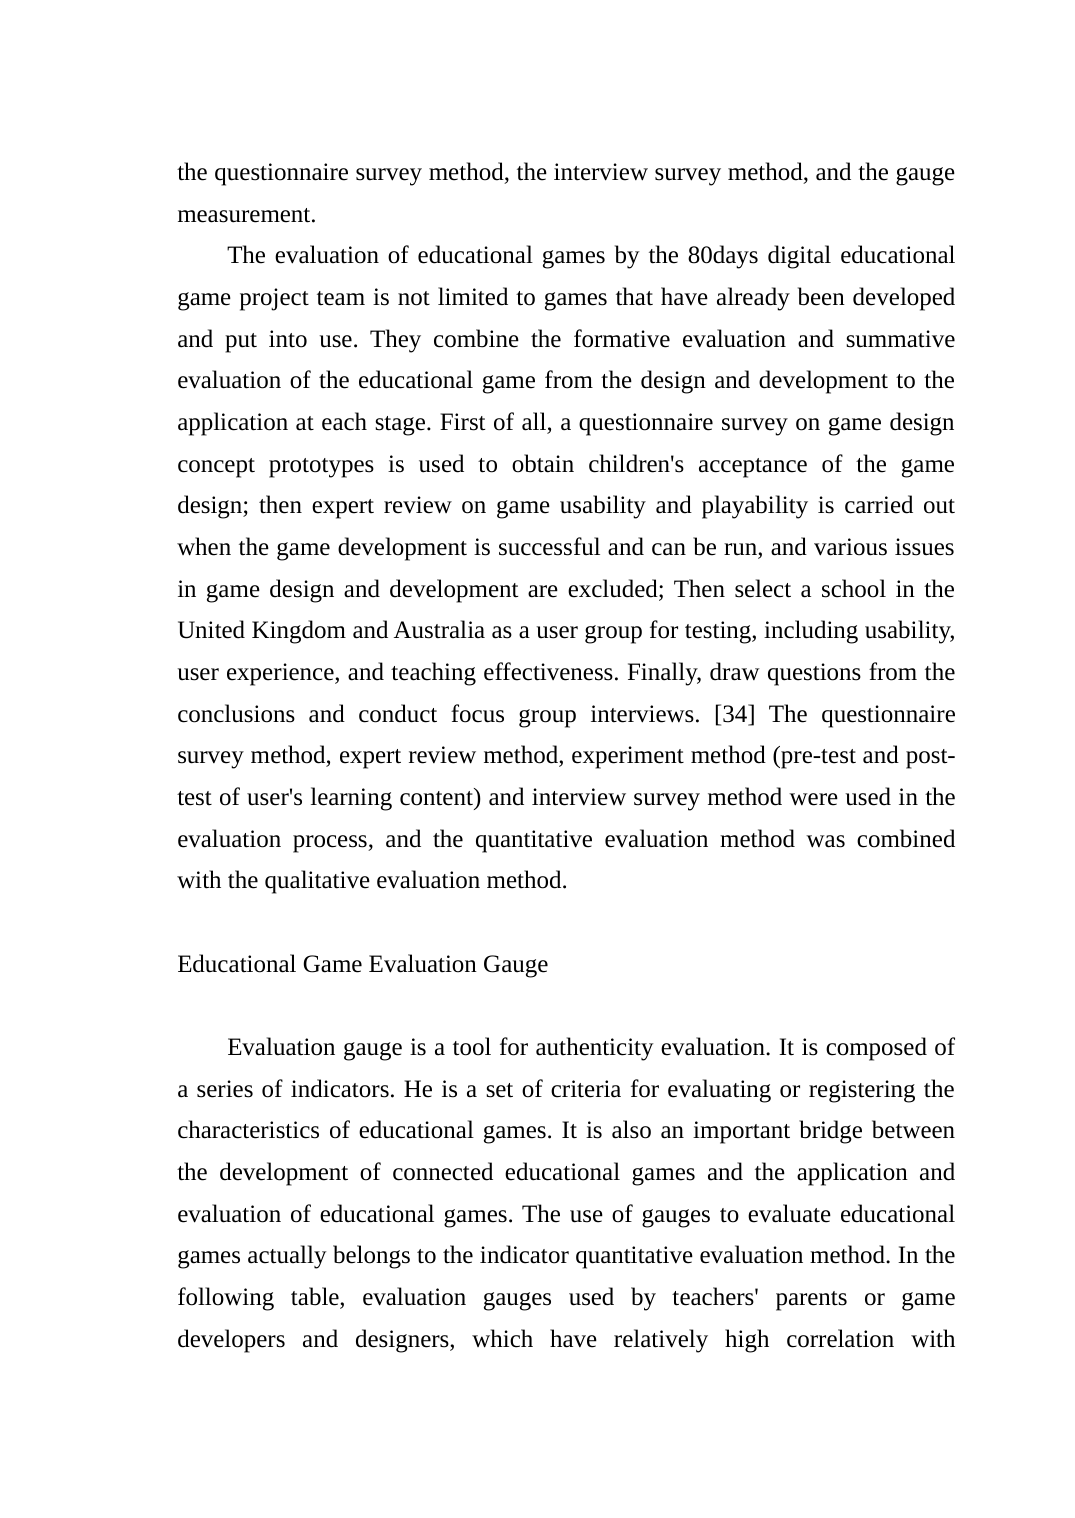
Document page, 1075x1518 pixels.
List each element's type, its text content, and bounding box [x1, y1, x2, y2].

text The evaluation of educational games by the 80days digital educational game project team is not limited to games that have already been developed and put into use. They combine the formative evaluation and summative evaluation of the educational game from the design and development to the application at each stage. First of all, a questionnaire survey on game design concept prototypes is used to obtain children's acceptance of the game design; then expert review on game usability and playability is carried out when the game development is successful and can be run, and various issues in game design and development are excluded; Then select a school in the United Kingdom and Australia as a user group for testing, including usability, user experience, and teaching effectiveness. Finally, draw questions from the conclusions and conduct focus group interviews. [34] The questionnaire survey method, expert review method, experiment method (pre-test and post-test of user's learning content) and interview survey method were used in the evaluation process, and the quantitative evaluation method was combined with the qualitative evaluation method. [177, 230, 956, 897]
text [177, 1022, 956, 1355]
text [177, 147, 956, 230]
text Educational Game Evaluation Gauge [177, 939, 956, 980]
